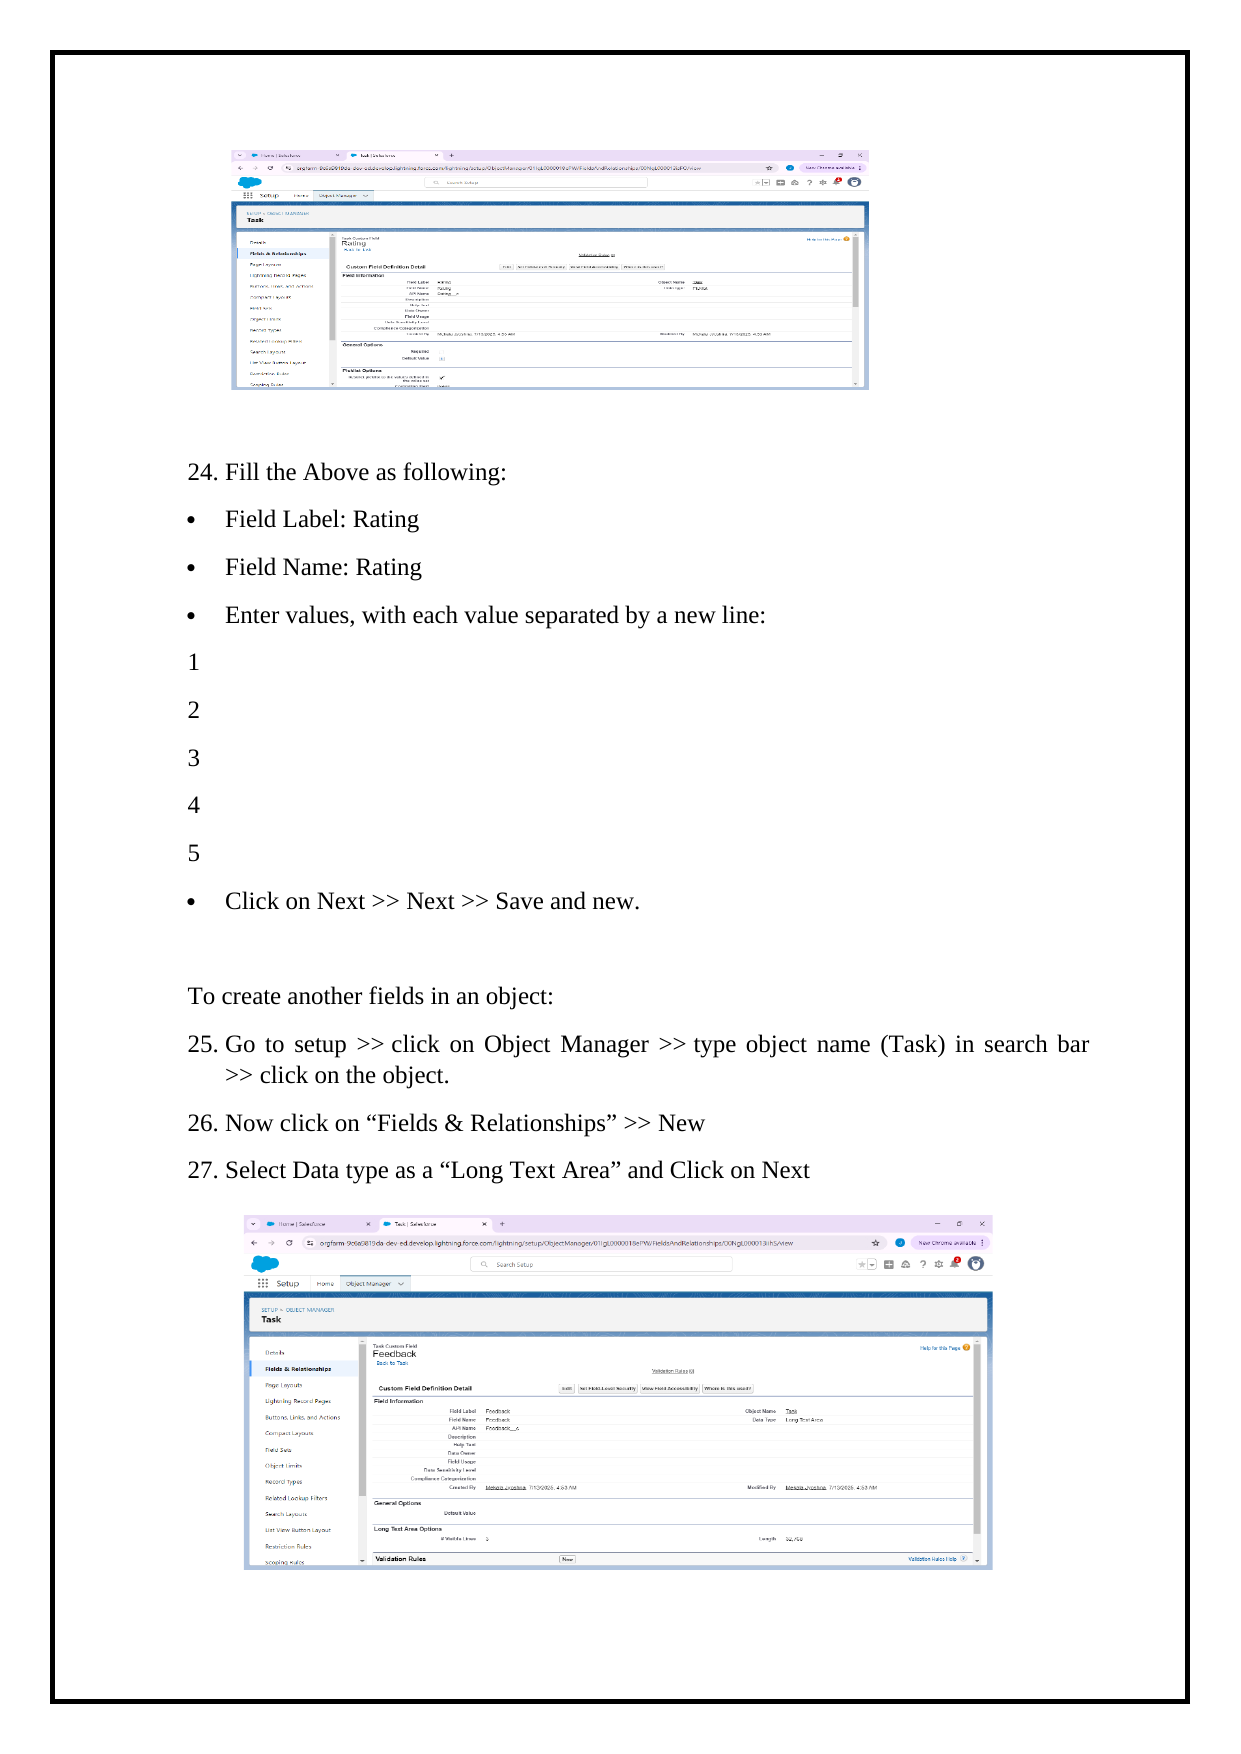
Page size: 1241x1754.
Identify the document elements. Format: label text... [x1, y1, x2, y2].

list Click on Next >> Next >> Save and new. [187, 886, 1090, 915]
text 4 [187, 791, 1090, 819]
list Select Data type as a “Long Text Area” and Click on Next [187, 1156, 1090, 1184]
list Field Name: Rating [187, 552, 1090, 581]
picture [243, 1215, 993, 1570]
list Now click on “Fields & Relationships” >> New [187, 1108, 1090, 1137]
list Fill the Above as following: [187, 457, 1090, 485]
list Field Label: Rating [187, 504, 1090, 533]
text 3 [187, 743, 1090, 772]
text To create another fields in an object: [187, 981, 1090, 1010]
list Go to setup >> click on Object Manager >> type object name (Task) in search bar >> click on the object. [187, 1029, 1090, 1089]
picture [231, 150, 869, 390]
text 5 [187, 838, 1090, 867]
list Enter values, with each value separated by a new line: [187, 600, 1090, 628]
text 2 [187, 695, 1090, 724]
text 1 [187, 647, 1090, 676]
